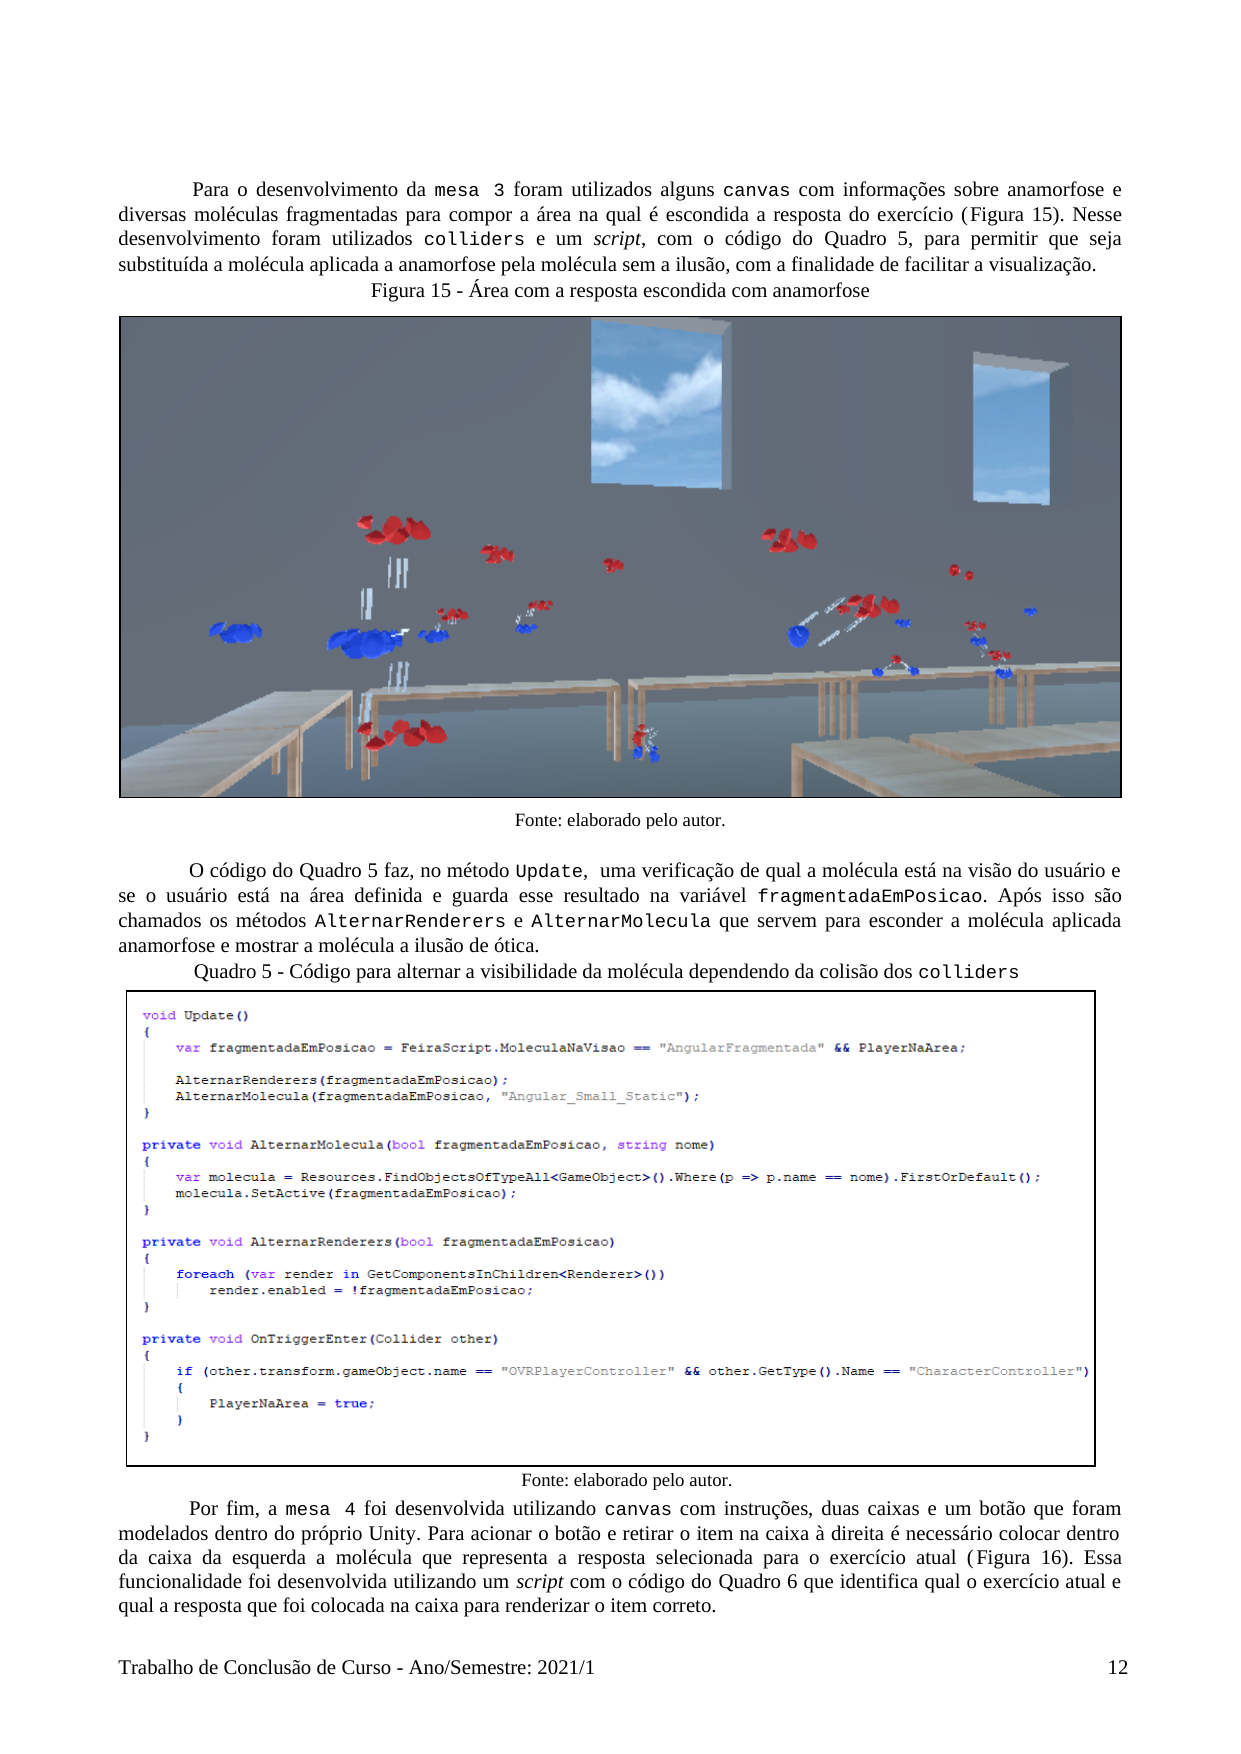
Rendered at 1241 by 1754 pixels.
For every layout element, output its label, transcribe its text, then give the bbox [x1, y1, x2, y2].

text Por fim, a mesa 4 foi desenvolvida utilizando canvas com instruções, duas caixas e um botão que foram modelados dentro do próprio Unity. Para acionar o botão e retirar o item na caixa à direita é necessário colocar dentro da caixa da esquerda a molécula que representa a resposta selecionada para o exercício atual (Figura 16). Essa funcionalidade foi desenvolvida utilizando um script com o código do Quadro 6 que identifica qual o exercício atual e qual a resposta que foi colocada na caixa para renderizar o item correto. [118, 1496, 1122, 1617]
text Para o desenvolvimento da mesa 3 foram utilizados alguns canvas com informações sobre anamorfose e diversas moléculas fragmentadas para compor a área na qual é escondida a resposta do exercício (Figura 15). Nesse desenvolvimento foram utilizados colliders e um script, com o código do Quadro 5, para permitir que seja substituída a molécula aplicada a anamorfose pela molécula sem a ilusão, com a finalidade de facilitar a visualização. [118, 177, 1122, 276]
picture [127, 992, 1094, 1465]
text O código do Quadro 5 faz, no método Update, uma verificação de qual a molécula está na visão do usuário e se o usuário está na área definida e guarda esse resultado na variável fragmentadaEmPosicao. Após isso são chamados os métodos AlternarRenderers e AlternarMolecula que servem para esconder a molécula aplicada anamorfose e mostrar a molécula a ilusão de ótica. [118, 858, 1122, 957]
picture [121, 317, 1120, 797]
